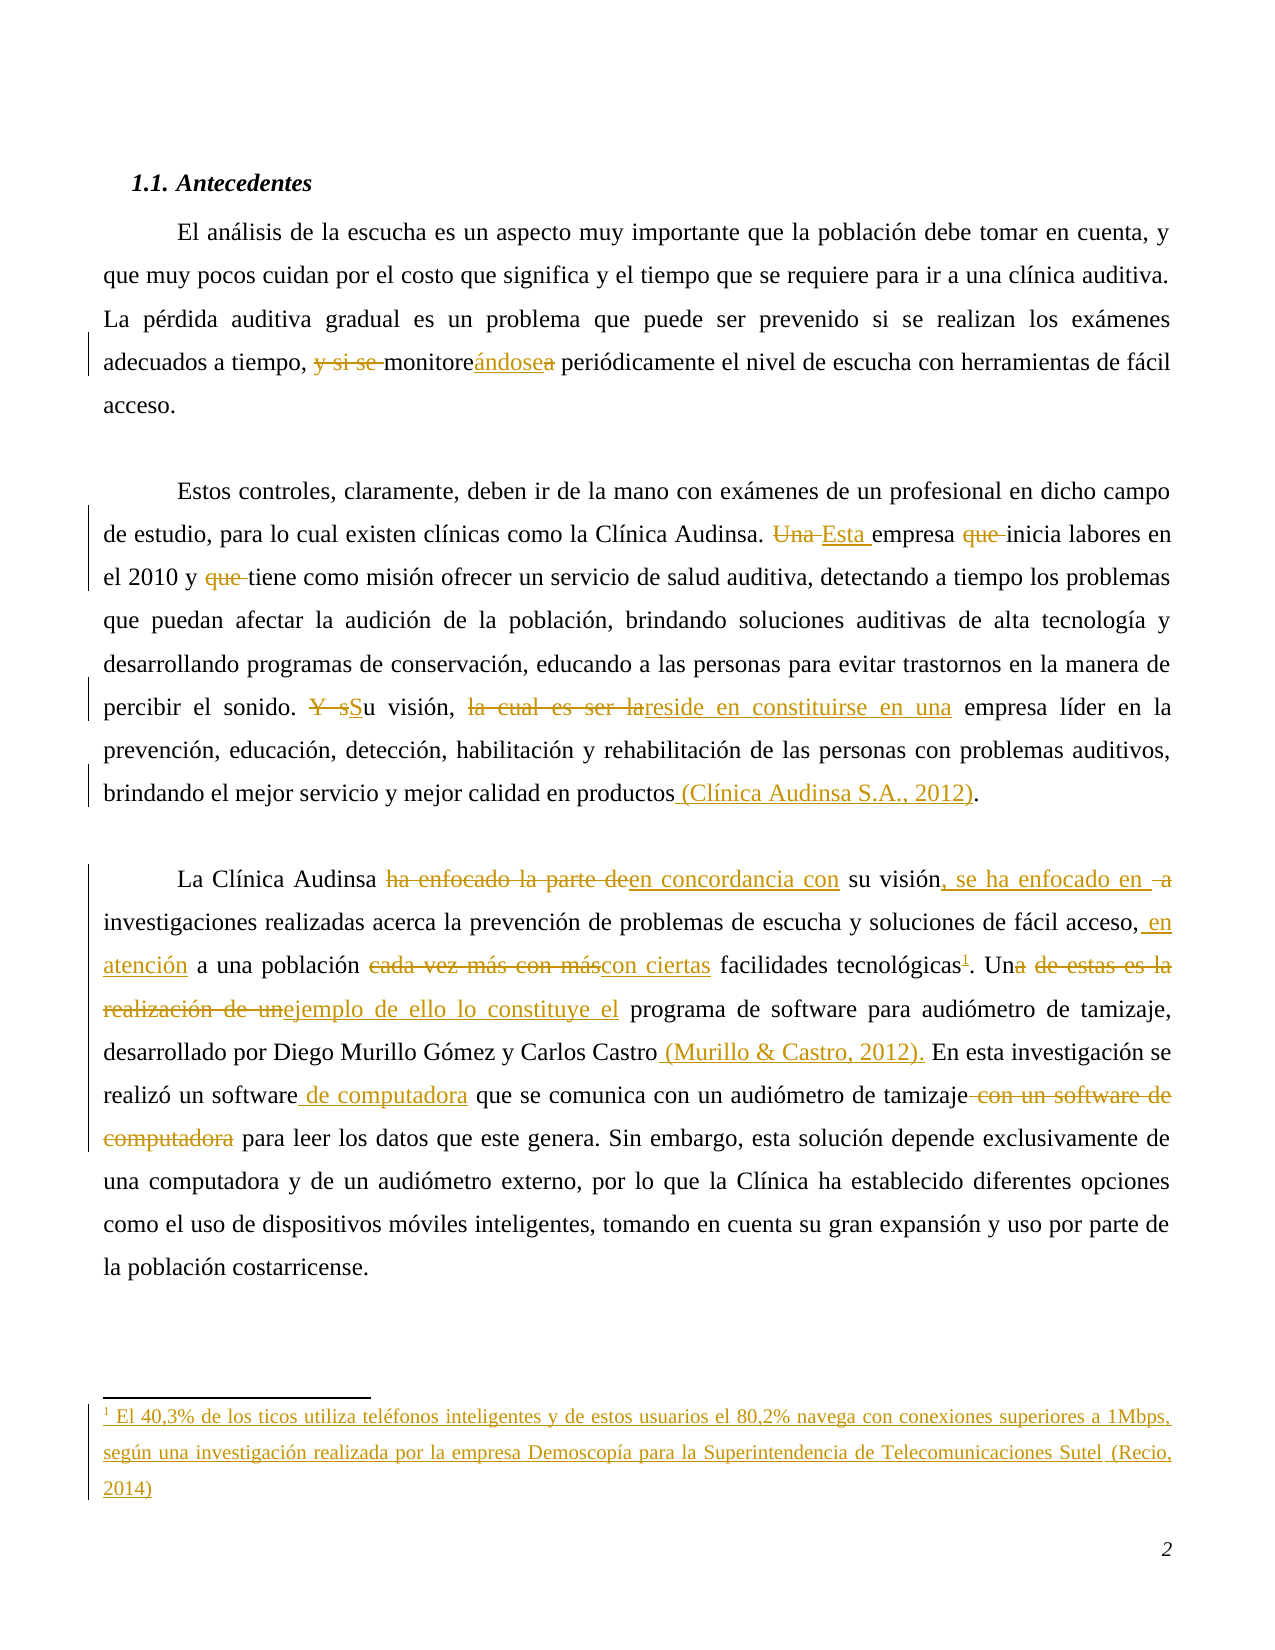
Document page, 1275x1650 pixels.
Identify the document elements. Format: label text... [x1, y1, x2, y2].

text Antecedentes [131, 168, 1172, 197]
text La Clínica Audinsa su visióninvestigaciones realizadas acerca la prevención de problemas de escucha y soluciones de fácil acceso, a una población facilidades tecnológicas. Un programa de software para audiómetro de tamizaje, desarrollado por Diego Murillo Gómez y Carlos Castro En esta investigación se realizó un software que se comunica con un audiómetro de tamizaje para leer los datos que este genera. Sin embargo, esta solución depende exclusivamente de una computadora y de un audiómetro externo, por lo que la Clínica ha establecido diferentes opciones como el uso de dispositivos móviles inteligentes, tomando en cuenta su gran expansión y uso por parte de la población costarricense. [103, 864, 1172, 1281]
text El análisis de la escucha es un aspecto muy importante que la población debe tomar en cuenta, y que muy pocos cuidan por el costo que significa y el tiempo que se requiere para ir a una clínica auditiva. La pérdida auditiva gradual es un problema que puede ser prevenido si se realizan los exámenes adecuados a tiempo, monitore periódicamente el nivel de escucha con herramientas de fácil acceso. [103, 217, 1172, 419]
text Estos controles, claramente, deben ir de la mano con exámenes de un profesional en dicho campo de estudio, para lo cual existen clínicas como la Clínica Audinsa. empresa inicia labores en el 2010 y tiene como misión ofrecer un servicio de salud auditiva, detectando a tiempo los problemas que puedan afectar la audición de la población, brindando soluciones auditivas de alta tecnología y desarrollando programas de conservación, educando a las personas para evitar trastornos en la manera de percibir el sonido. u visión, empresa líder en la prevención, educación, detección, habilitación y rehabilitación de las personas con problemas auditivos, brindando el mejor servicio y mejor calidad en productos. [103, 476, 1172, 807]
